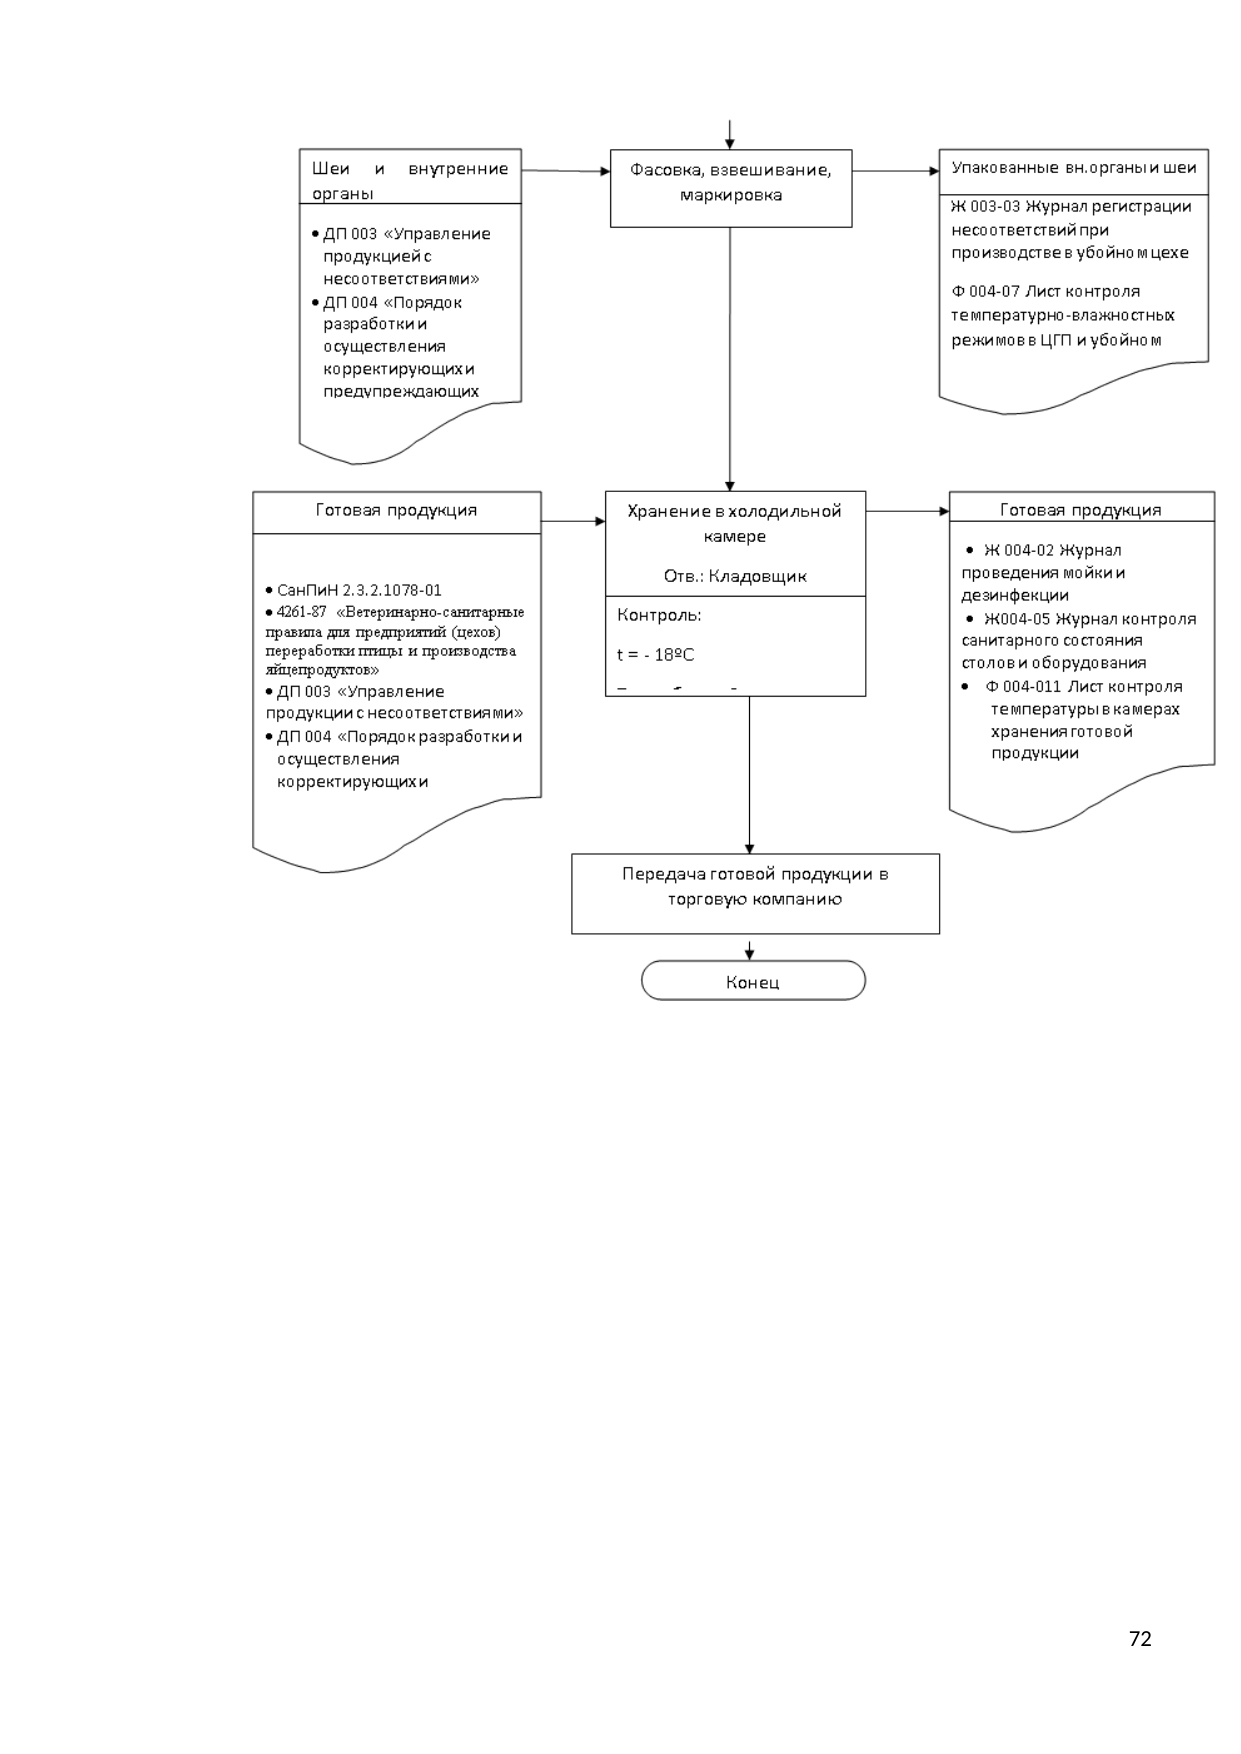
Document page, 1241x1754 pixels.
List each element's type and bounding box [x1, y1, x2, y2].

picture [251, 118, 1217, 1001]
